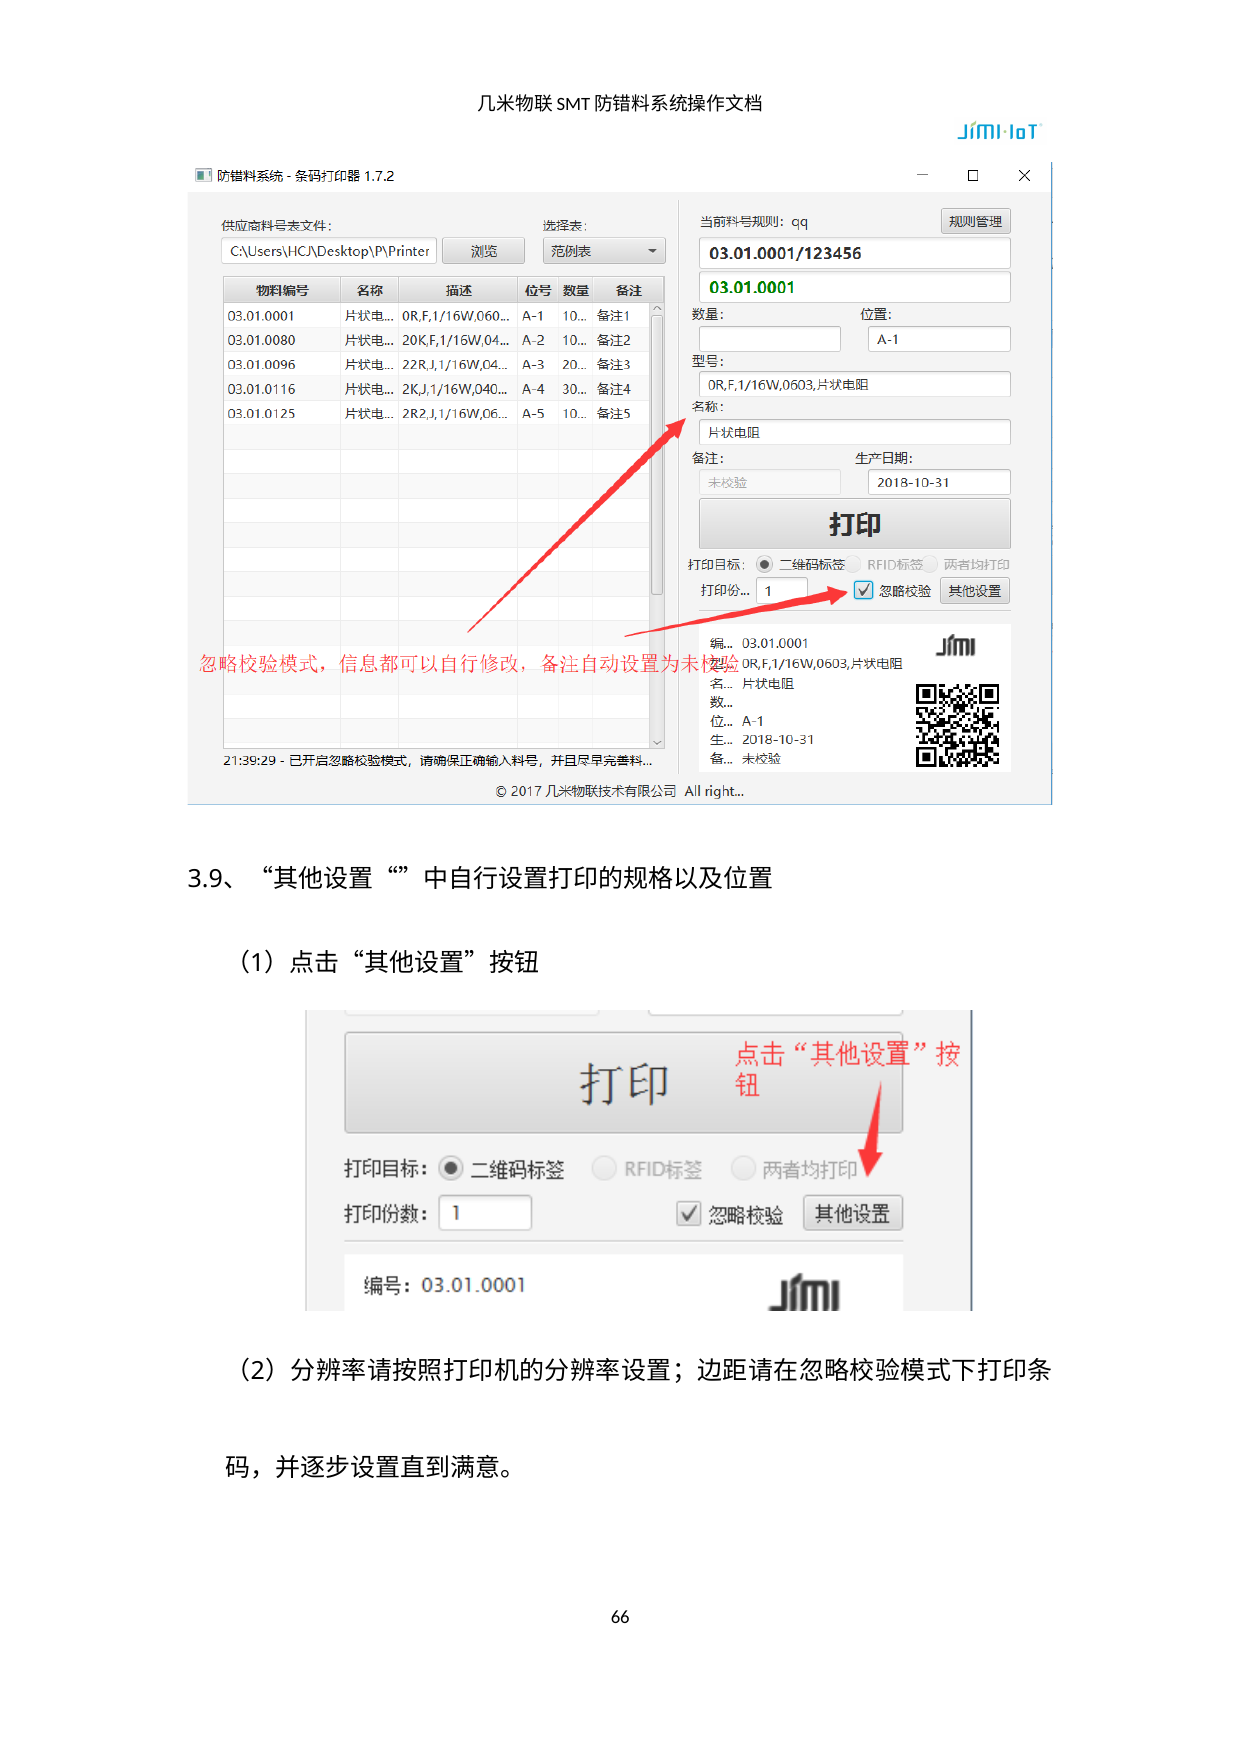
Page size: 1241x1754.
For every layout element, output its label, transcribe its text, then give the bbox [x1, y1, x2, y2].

text 3.9、“其他设置“”中自行设置打印的规格以及位置 [187, 844, 1053, 909]
picture [187, 162, 1053, 805]
text （1）点击“其他设置”按钮 [225, 928, 1053, 993]
picture [954, 117, 1047, 145]
picture [304, 1010, 974, 1311]
text （2）分辨率请按照打印机的分辨率设置；边距请在忽略校验模式下打印条码，并逐步设置直到满意。 [225, 1336, 1053, 1498]
